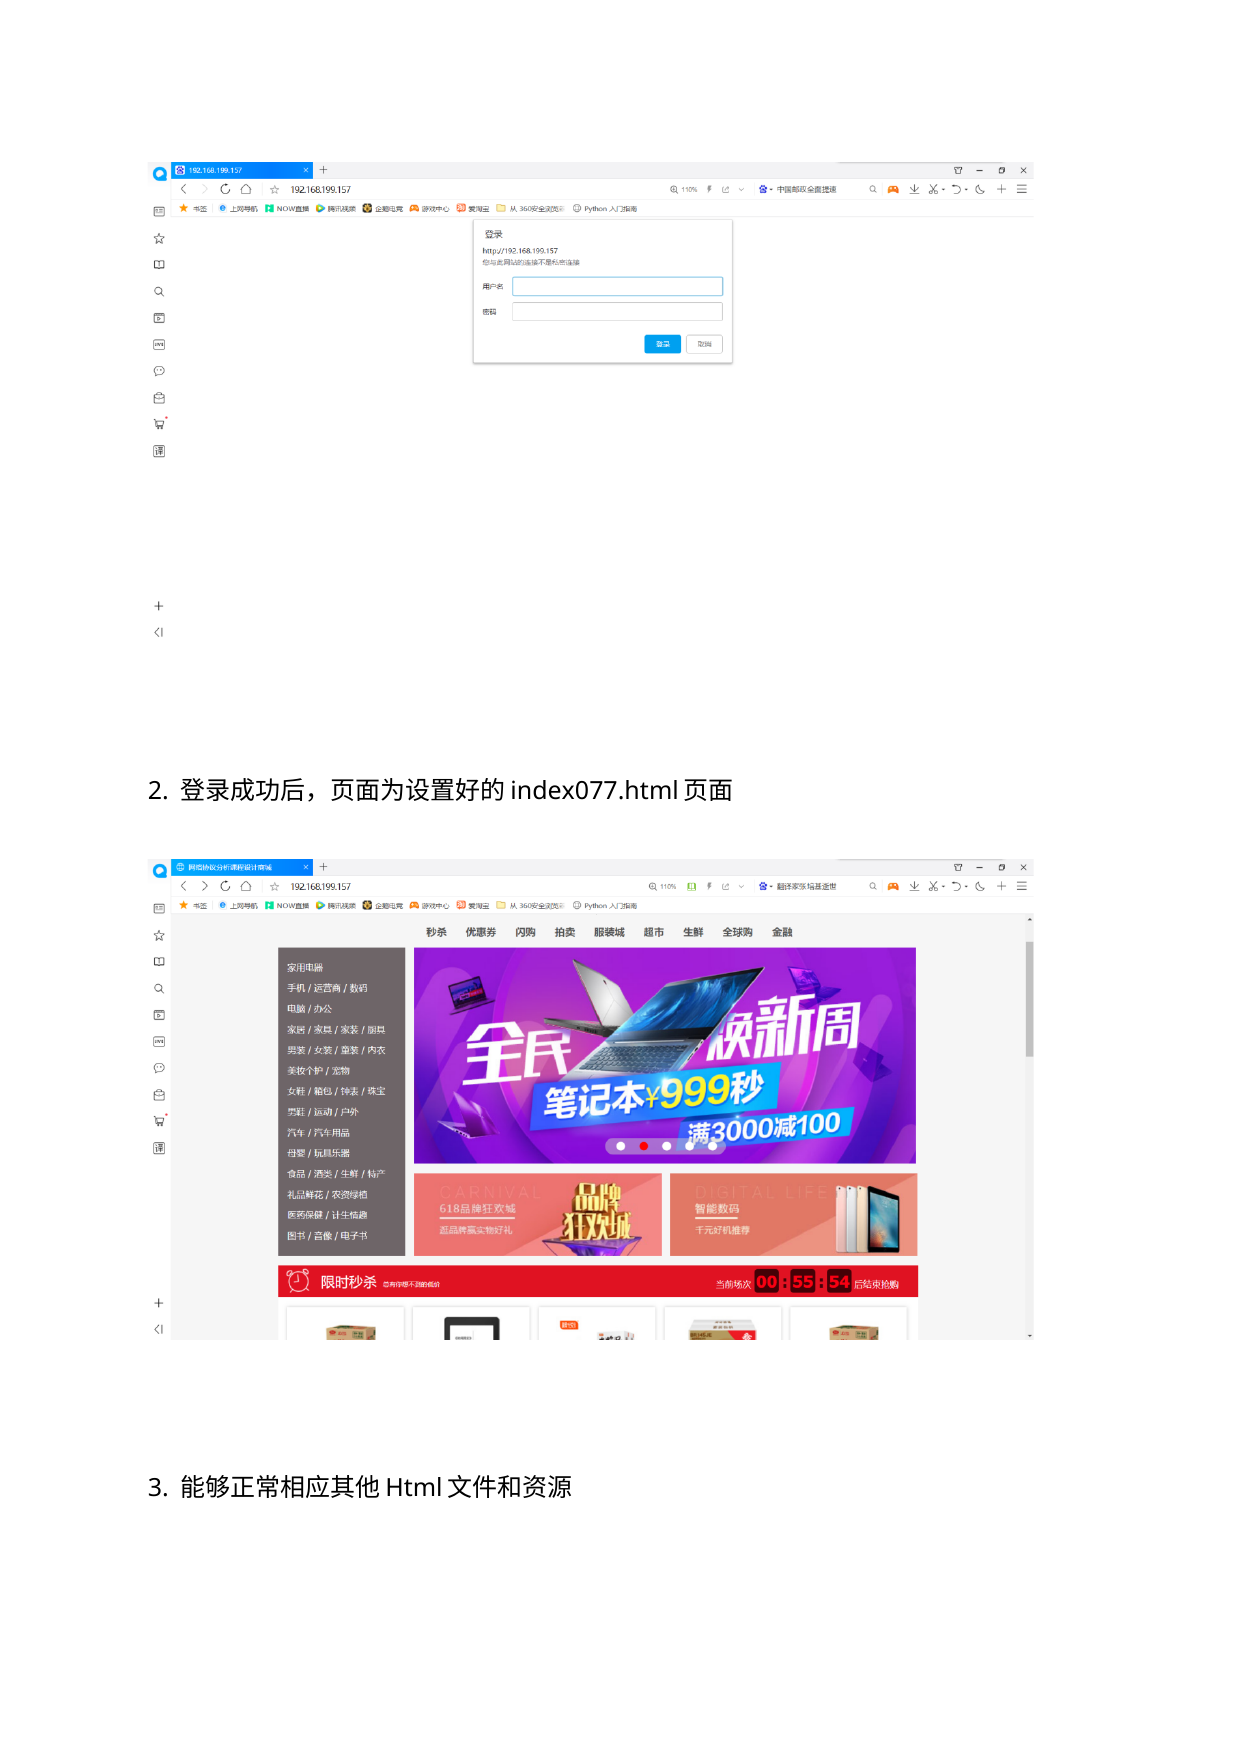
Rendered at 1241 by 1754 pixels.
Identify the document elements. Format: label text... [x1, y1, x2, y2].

list 登录成功后，页面为设置好的index077.html页面 [148, 756, 1092, 821]
picture [147, 859, 1034, 1340]
list 能够正常相应其他Html文件和资源 [148, 1453, 1092, 1518]
picture [147, 162, 1034, 643]
